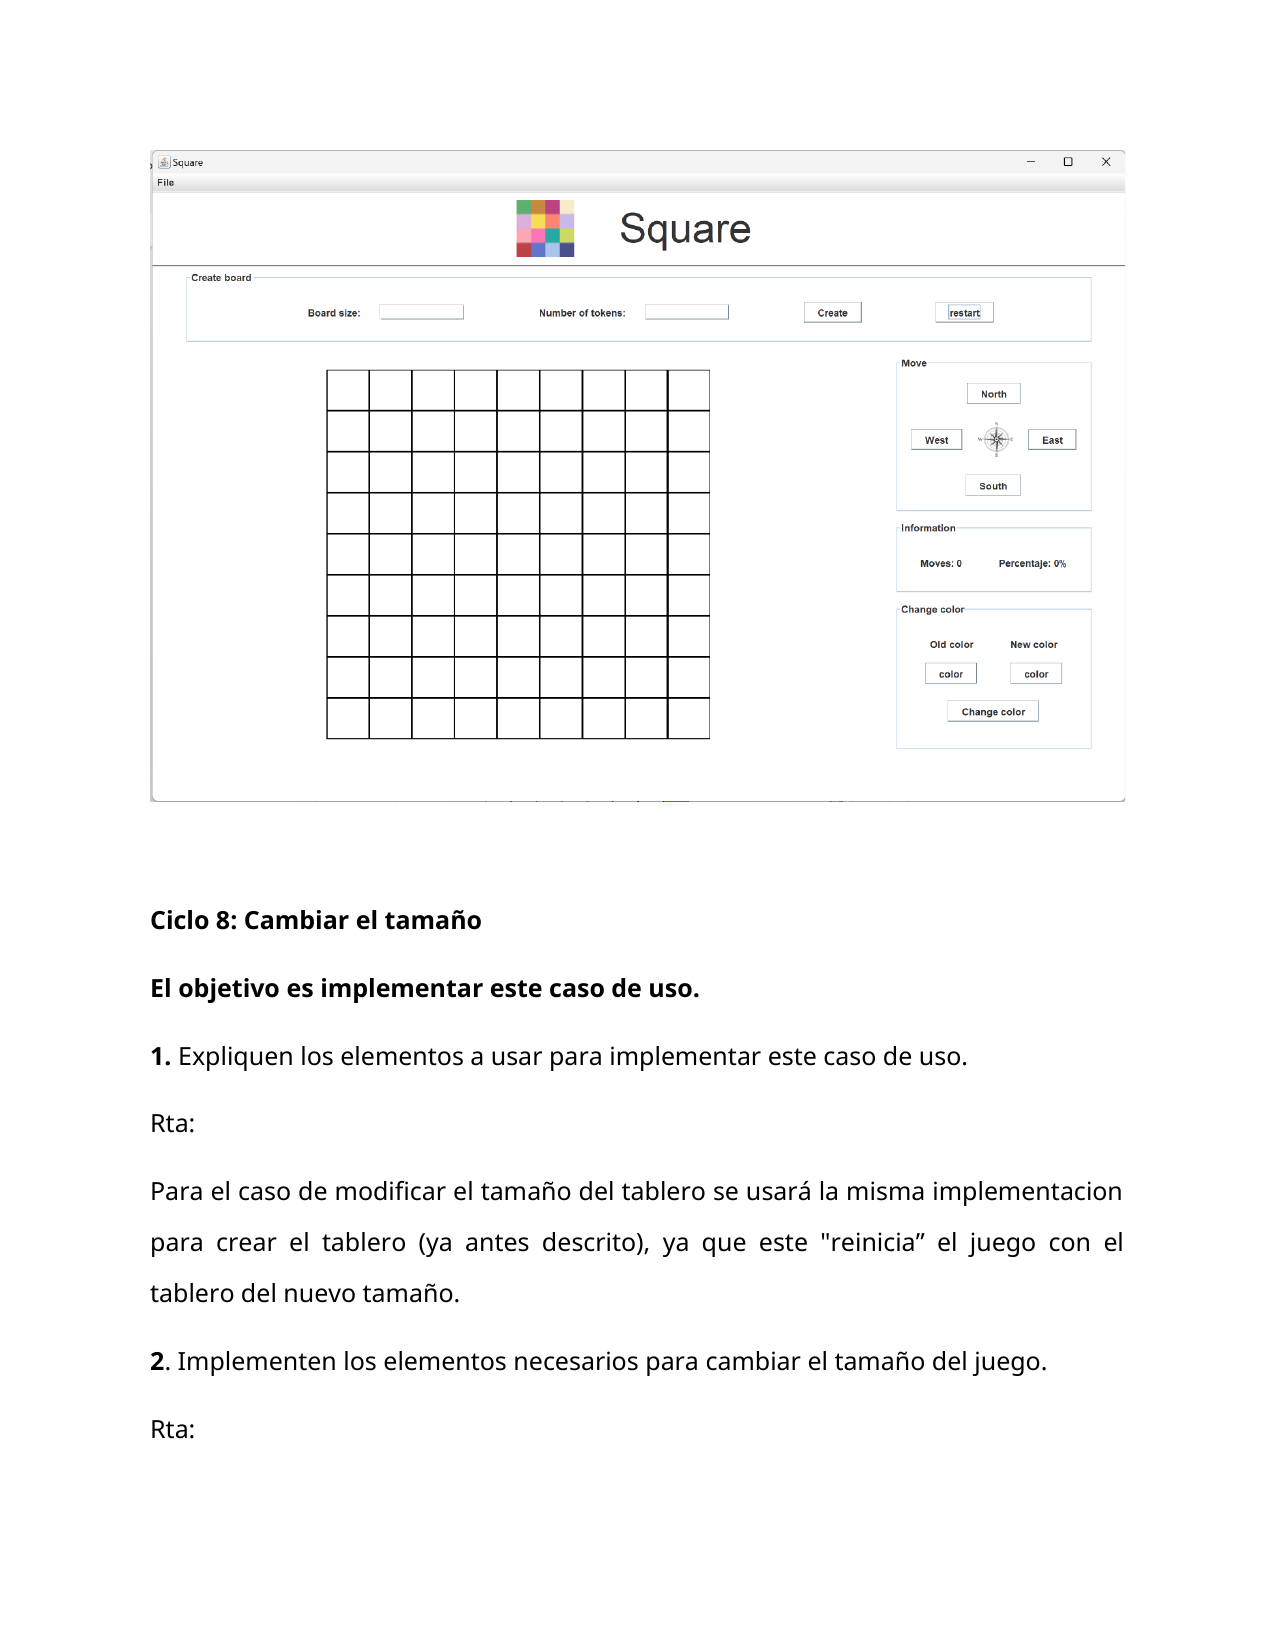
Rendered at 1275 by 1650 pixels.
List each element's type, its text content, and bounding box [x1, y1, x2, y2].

text 1. Expliquen los elementos a usar para implementar este caso de uso. [150, 1038, 1125, 1072]
text Rta: [150, 1106, 1125, 1140]
text El objetivo es implementar este caso de uso. [150, 971, 1125, 1005]
picture [150, 150, 1125, 802]
text Rta: [150, 1411, 1125, 1445]
text Ciclo 8: Cambiar el tamaño [150, 903, 1125, 937]
text Para el caso de modificar el tamaño del tablero se usará la misma implementacion para crear el tablero (ya antes descrito), ya que este "reinicia” el juego con el tablero del nuevo tamaño. [150, 1174, 1125, 1310]
text 2. Implementen los elementos necesarios para cambiar el tamaño del juego. [150, 1343, 1125, 1378]
